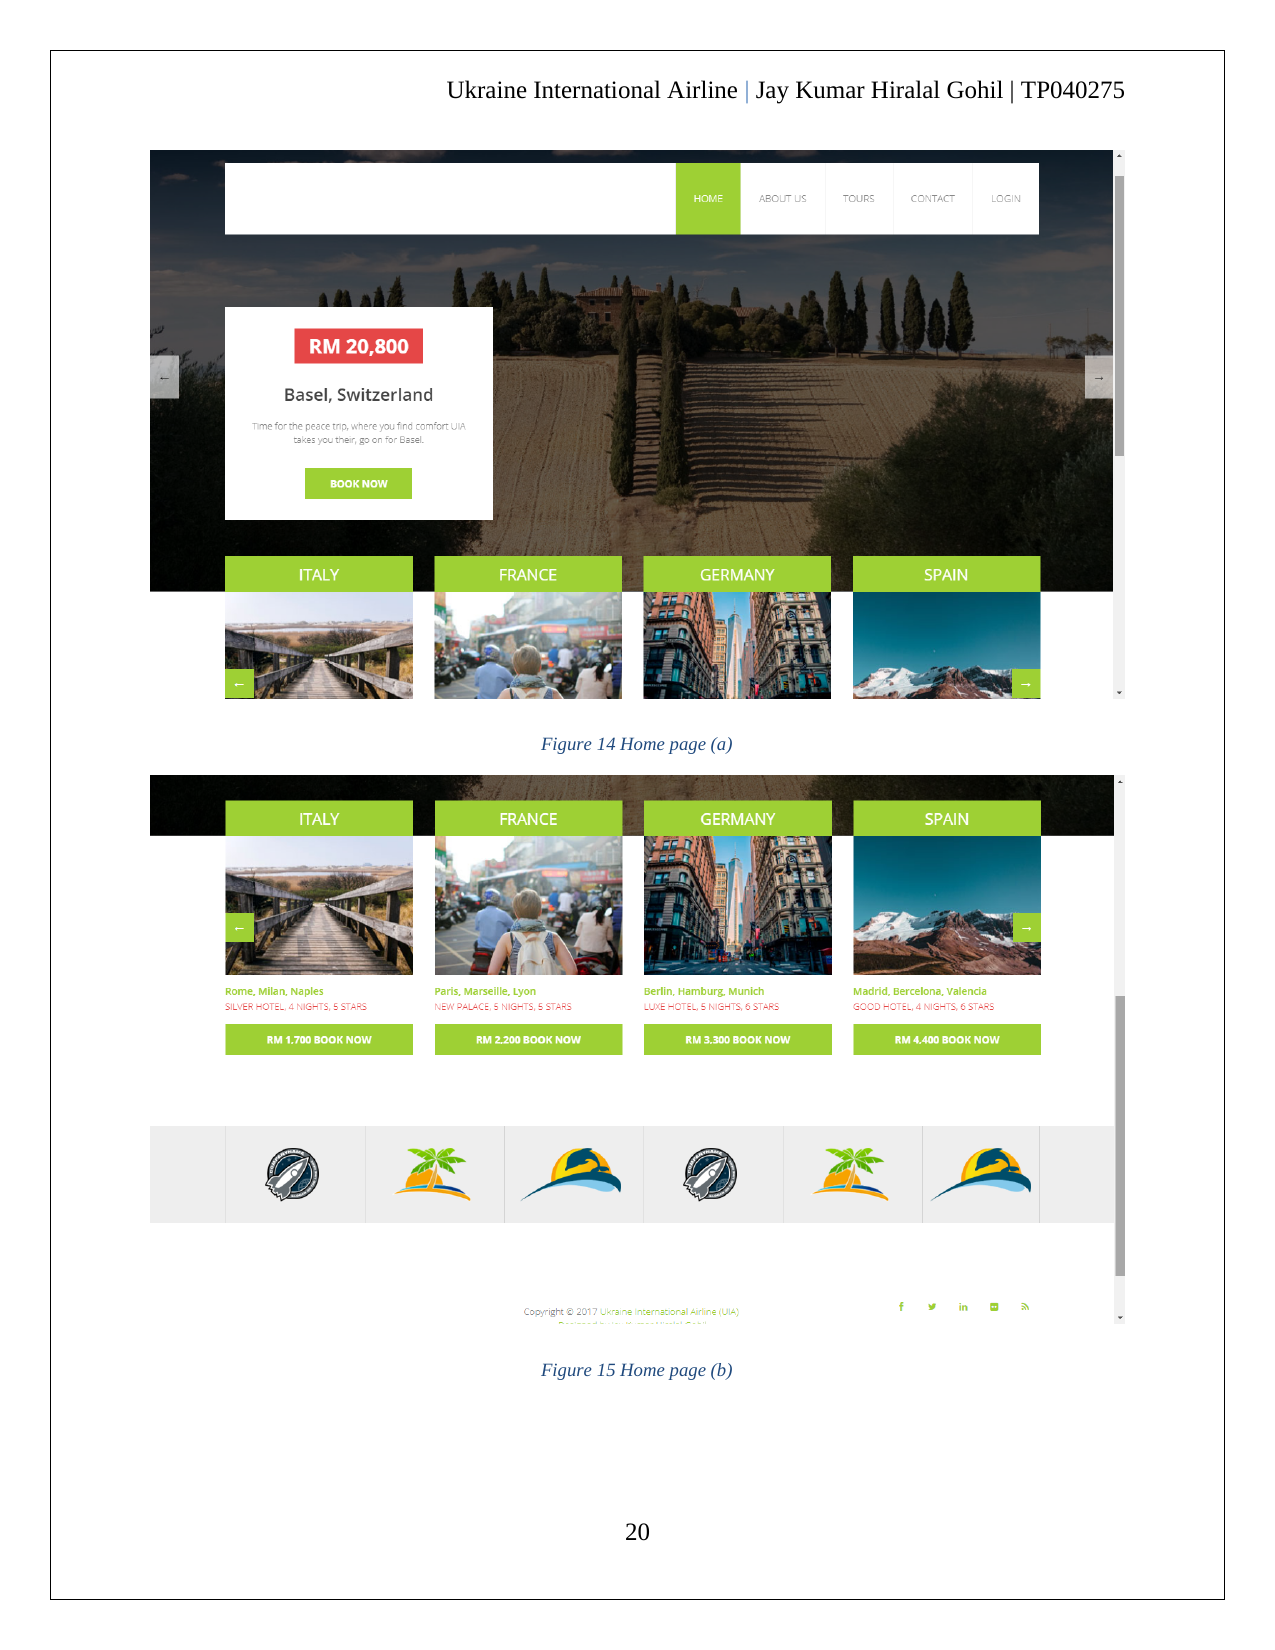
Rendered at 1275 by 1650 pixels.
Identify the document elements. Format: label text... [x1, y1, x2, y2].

text Figure 15 Home page (b) [150, 1359, 1125, 1381]
text Figure 14 Home page (a) [150, 733, 1125, 755]
picture [150, 775, 1125, 1324]
picture [150, 150, 1125, 699]
